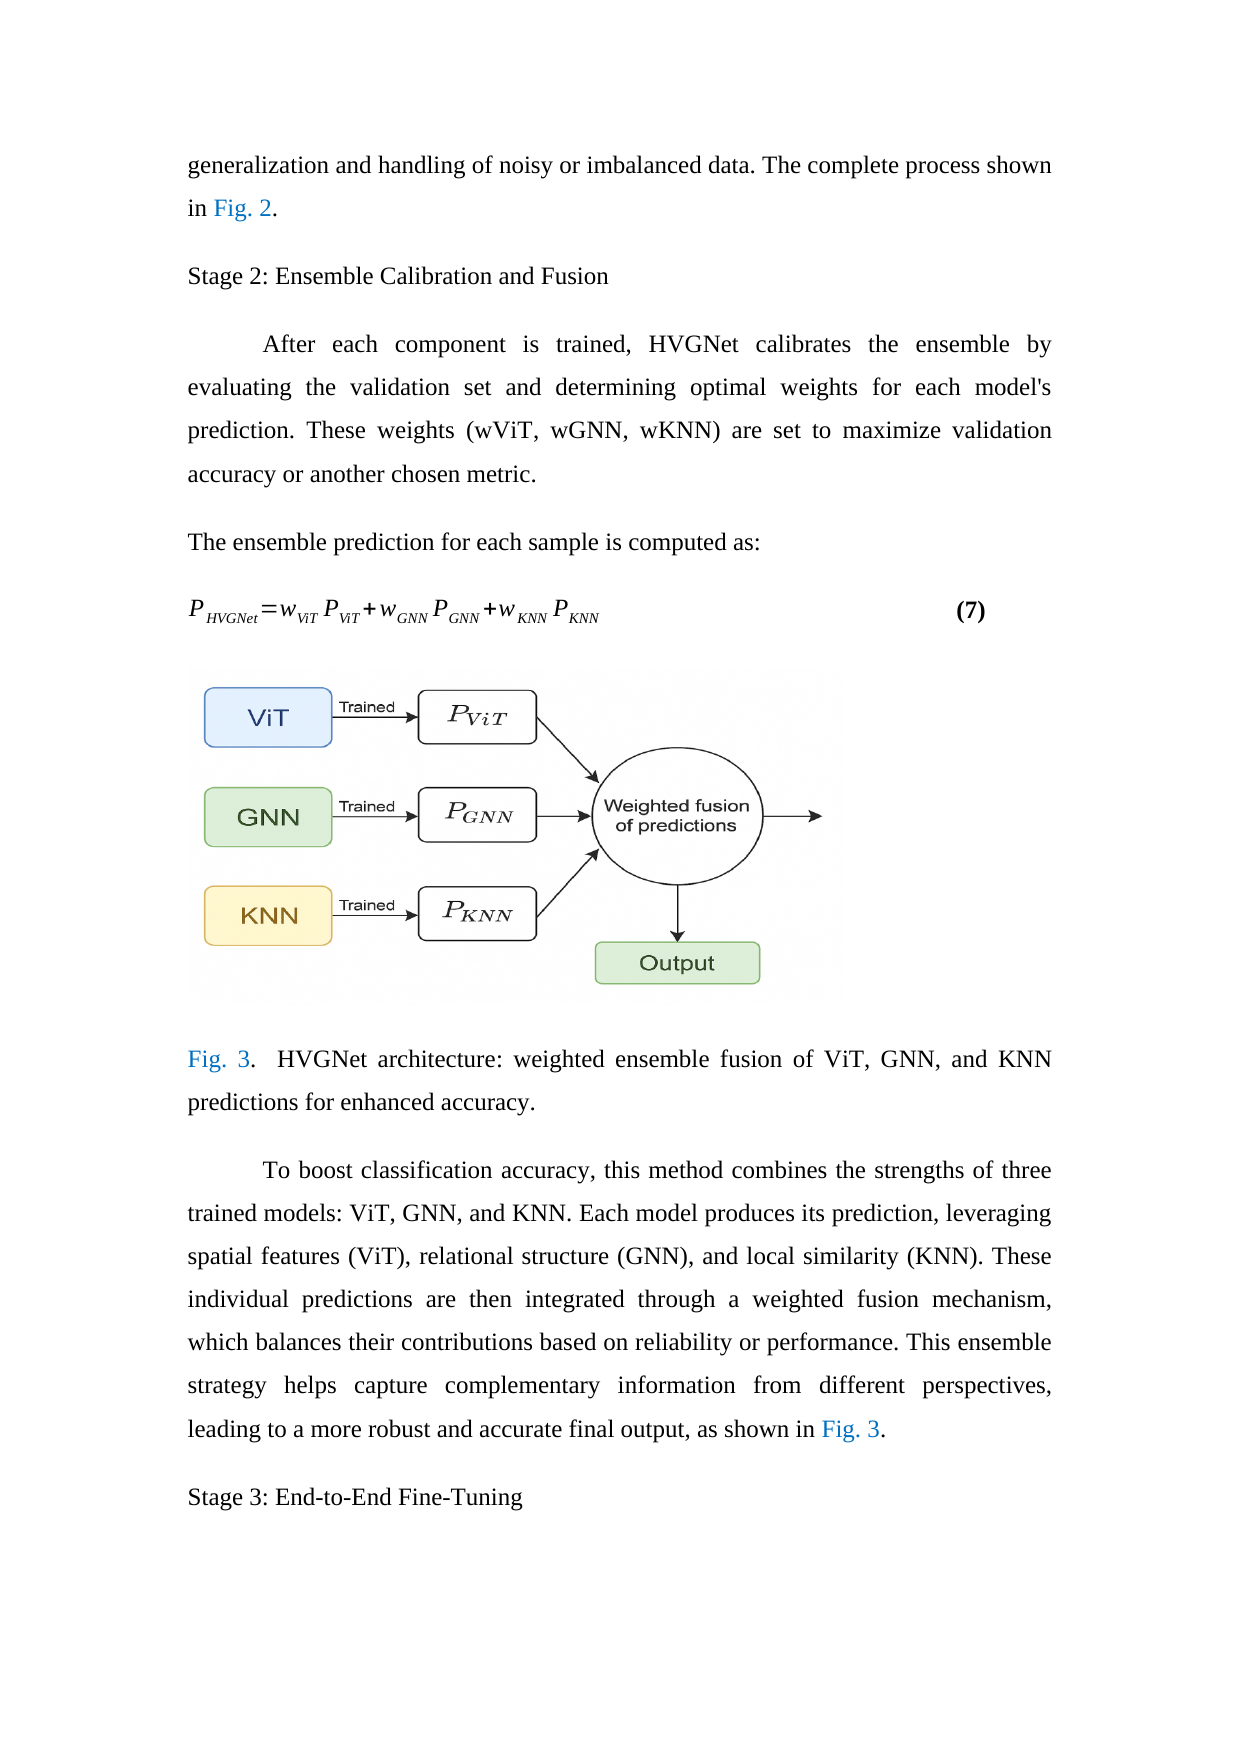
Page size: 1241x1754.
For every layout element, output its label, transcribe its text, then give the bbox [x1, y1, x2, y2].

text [187, 150, 1053, 222]
text Stage 3: End-to-End Fine-Tuning [187, 1482, 1053, 1511]
text The ensemble prediction for each sample is computed as: [187, 527, 1053, 556]
text (7) [187, 595, 1053, 627]
text To boost classification accuracy, this method combines the strengths of three trained models: ViT, GNN, and KNN. Each model produces its prediction, leveraging spatial features (ViT), relational structure (GNN), and local similarity (KNN). These individual predictions are then integrated through a weighted fusion mechanism, which balances their contributions based on reliability or performance. This ensemble strategy helps capture complementary information from different perspectives, leading to a more robust and accurate final output, as shown in Fig. 3. [187, 1155, 1053, 1442]
text Stage 2: Ensemble Calibration and Fusion [187, 261, 1053, 290]
picture [187, 666, 843, 1006]
text After each component is trained, HVGNet calibrates the ensemble by evaluating the validation set and determining optimal weights for each model's prediction. These weights (wViT​, wGNN​, wKNN​) are set to maximize validation accuracy or another chosen metric. [187, 329, 1053, 487]
text Fig. 3. HVGNet architecture: weighted ensemble fusion of ViT, GNN, and KNN predictions for enhanced accuracy. [187, 1044, 1053, 1116]
